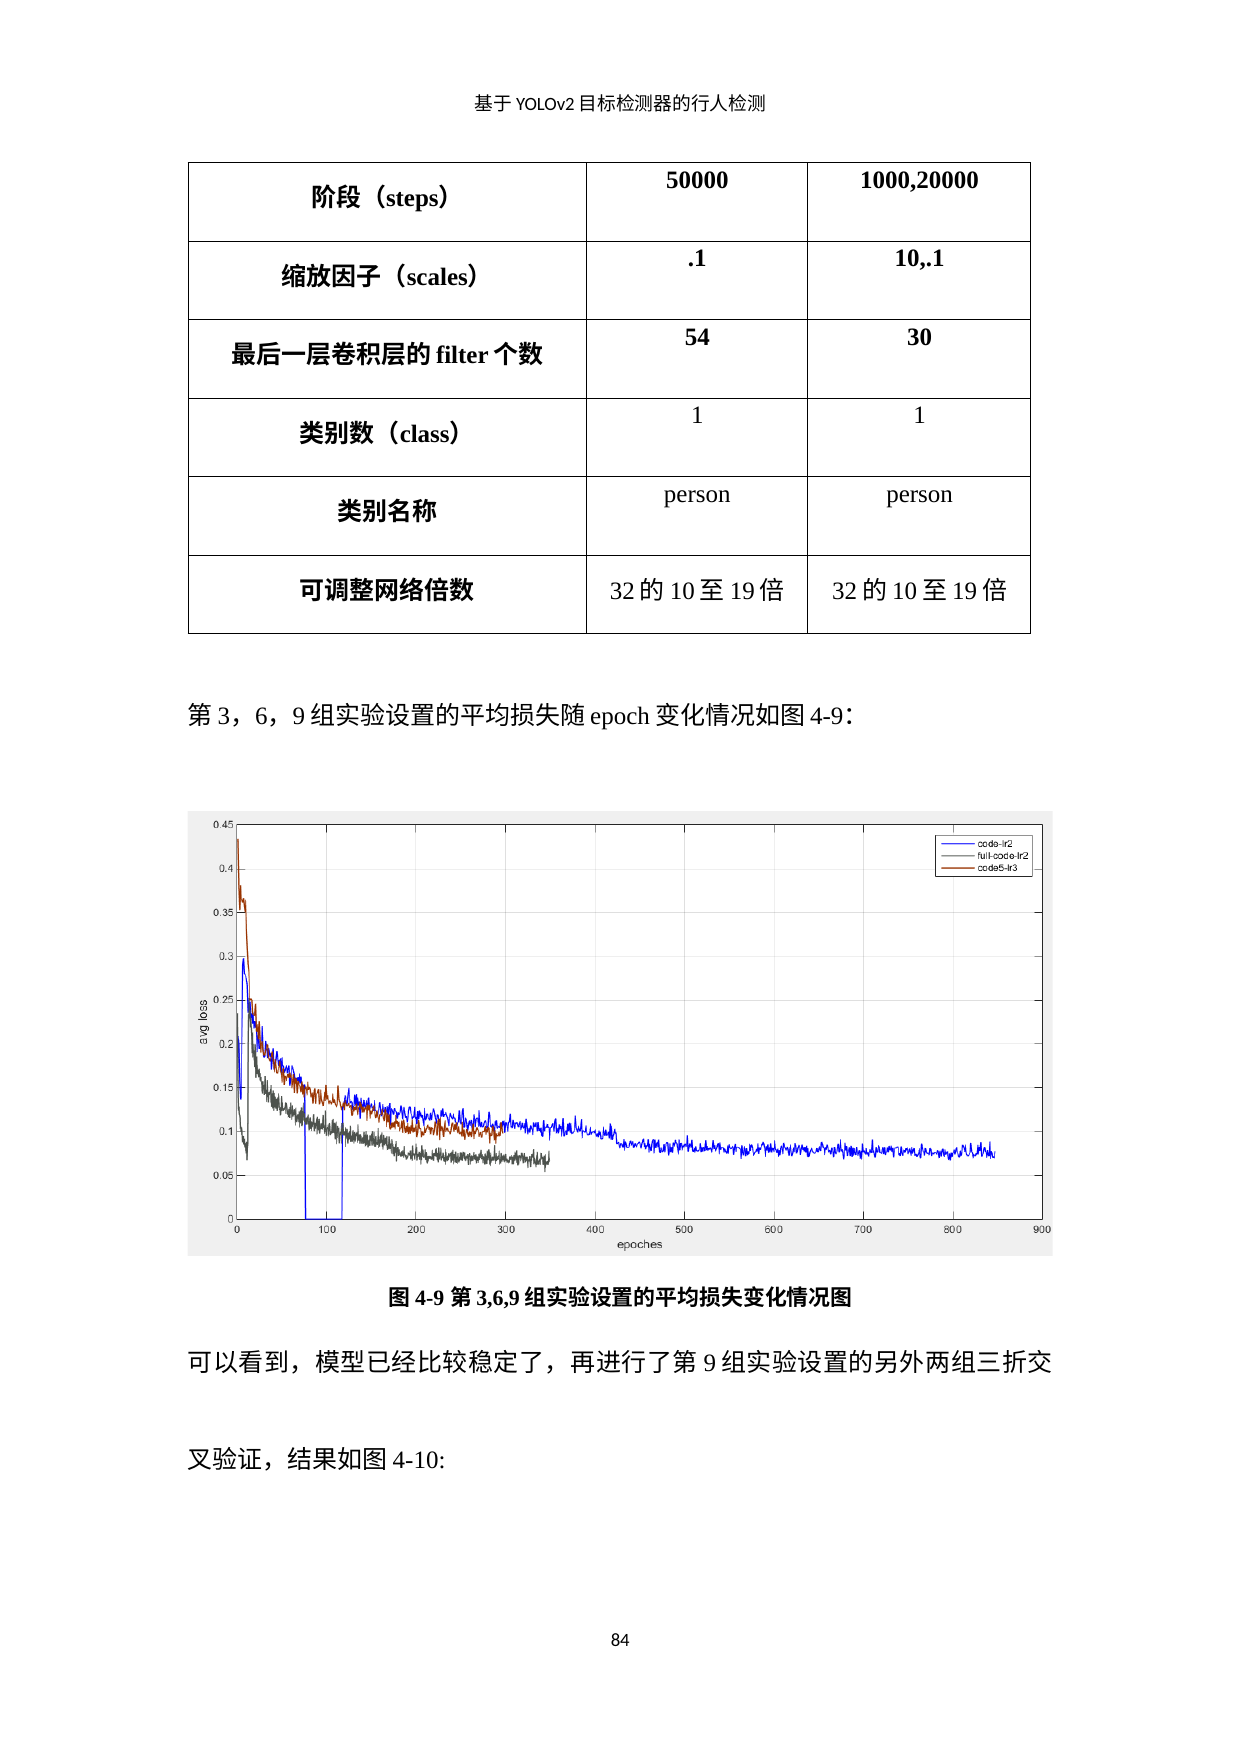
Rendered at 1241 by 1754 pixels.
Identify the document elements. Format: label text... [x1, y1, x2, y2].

table_cell 54 [587, 320, 807, 398]
table_cell person [587, 477, 807, 555]
table_cell 10,.1 [808, 242, 1030, 319]
table_cell 最后一层卷积层的filter个数 [189, 320, 586, 398]
table_cell 阶段（steps） [189, 163, 586, 241]
table_cell 可调整网络倍数 [189, 556, 586, 633]
table_cell person [808, 477, 1030, 555]
table_cell 32的10至19倍 [587, 556, 807, 633]
picture [187, 811, 1053, 1256]
table_cell 类别数（class） [189, 399, 586, 476]
table_cell 1 [587, 399, 807, 476]
table_cell 缩放因子（scales） [189, 242, 586, 319]
table_cell 32的10至19倍 [808, 556, 1030, 633]
text 可以看到，模型已经比较稳定了，再进行了第9组实验设置的另外两组三折交叉验证，结果如图4-10: [187, 1328, 1053, 1490]
table_cell 1000,20000 [808, 163, 1030, 241]
table_cell 1 [808, 399, 1030, 476]
table_cell 50000 [587, 163, 807, 241]
table_cell .1 [587, 242, 807, 319]
text 第3，6，9组实验设置的平均损失随epoch变化情况如图4-9： [187, 681, 1053, 746]
table_cell 30 [808, 320, 1030, 398]
text 图 4-9 第3,6,9组实验设置的平均损失变化情况图 [187, 1279, 1053, 1312]
table_cell 类别名称 [189, 477, 586, 555]
